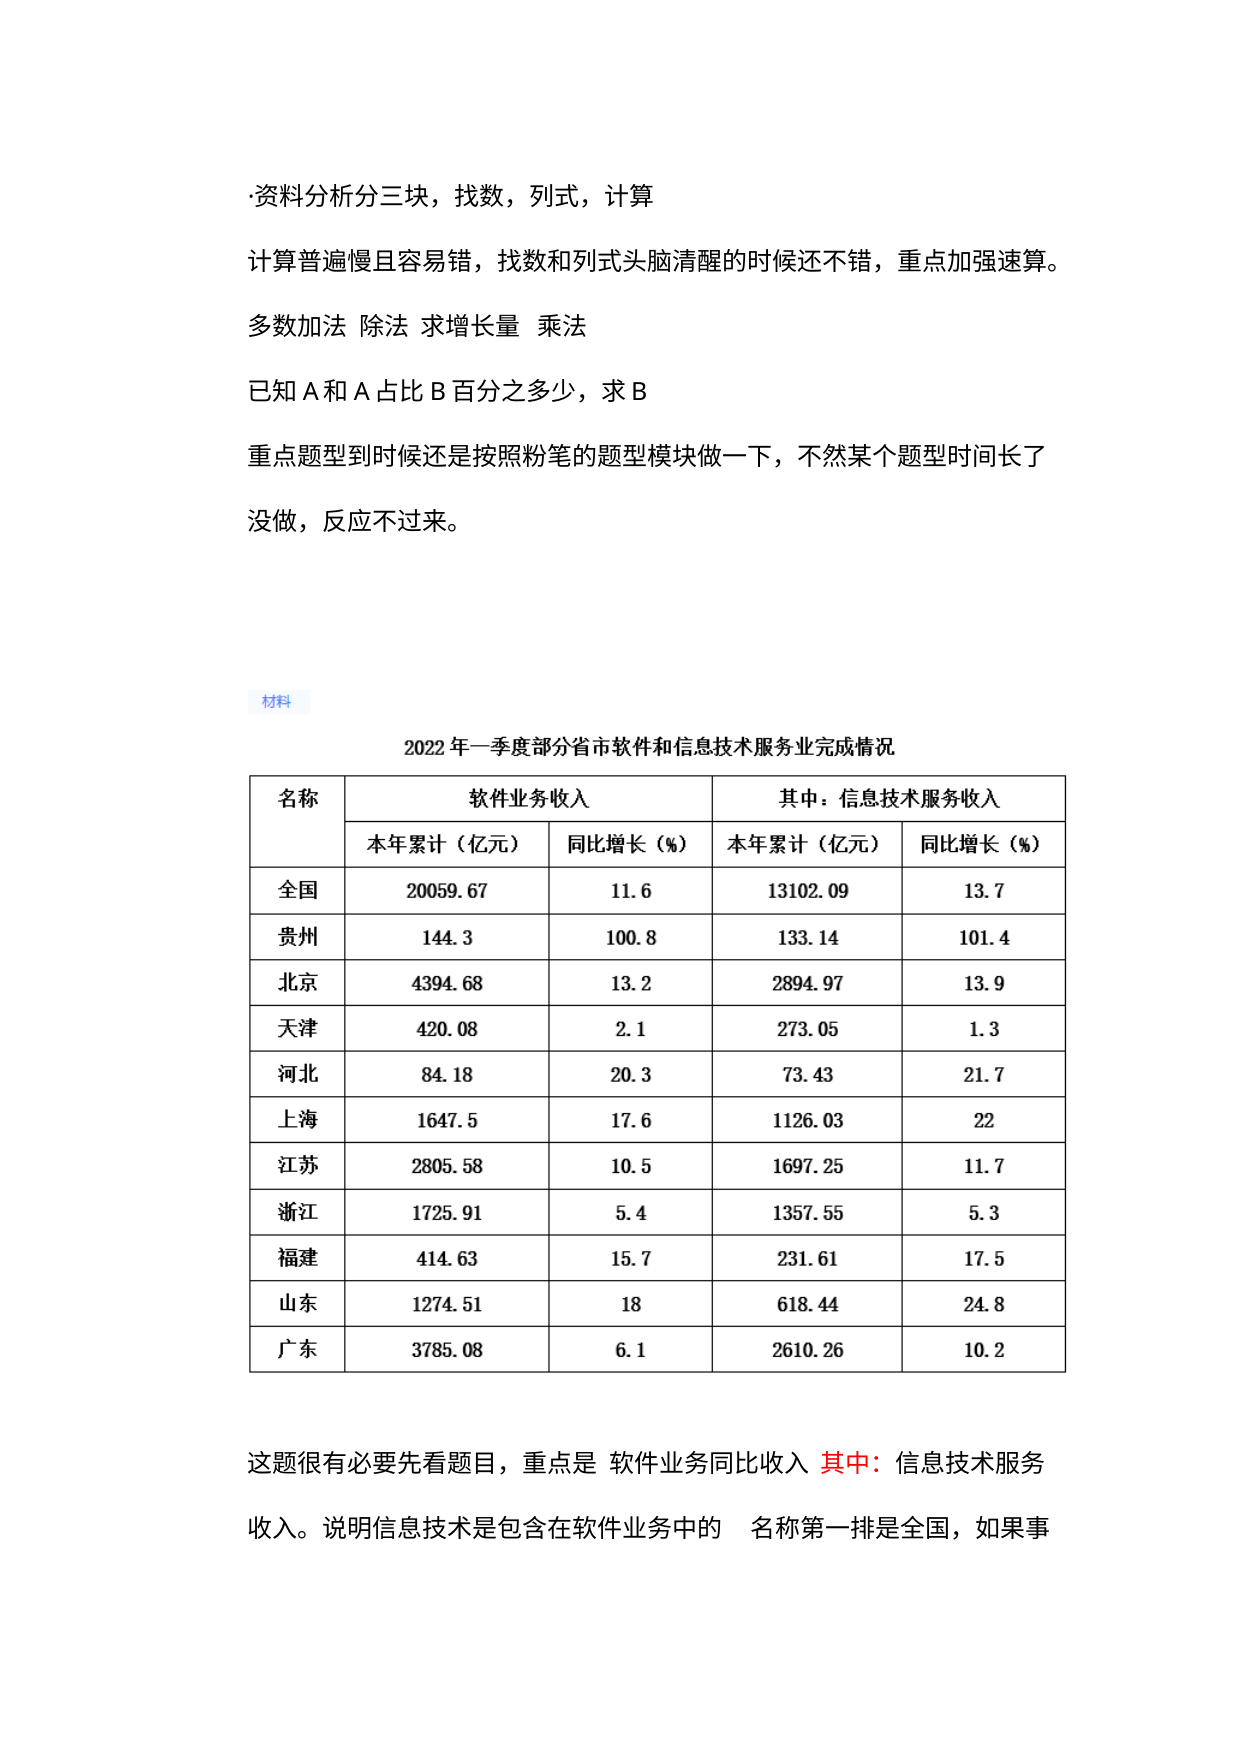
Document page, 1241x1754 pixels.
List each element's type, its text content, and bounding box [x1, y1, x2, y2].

list 计算普遍慢且容易错，找数和列式头脑清醒的时候还不错，重点加强速算。 [248, 227, 1053, 292]
list ·资料分析分三块，找数，列式，计算 [248, 162, 1053, 227]
list 重点题型到时候还是按照粉笔的题型模块做一下，不然某个题型时间长了没做，反应不过来。 [248, 422, 1053, 552]
picture [247, 690, 1113, 1422]
list 多数加法 除法 求增长量 乘法 已知A和A占比B百分之多少，求B [248, 292, 1053, 422]
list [248, 1429, 1053, 1559]
